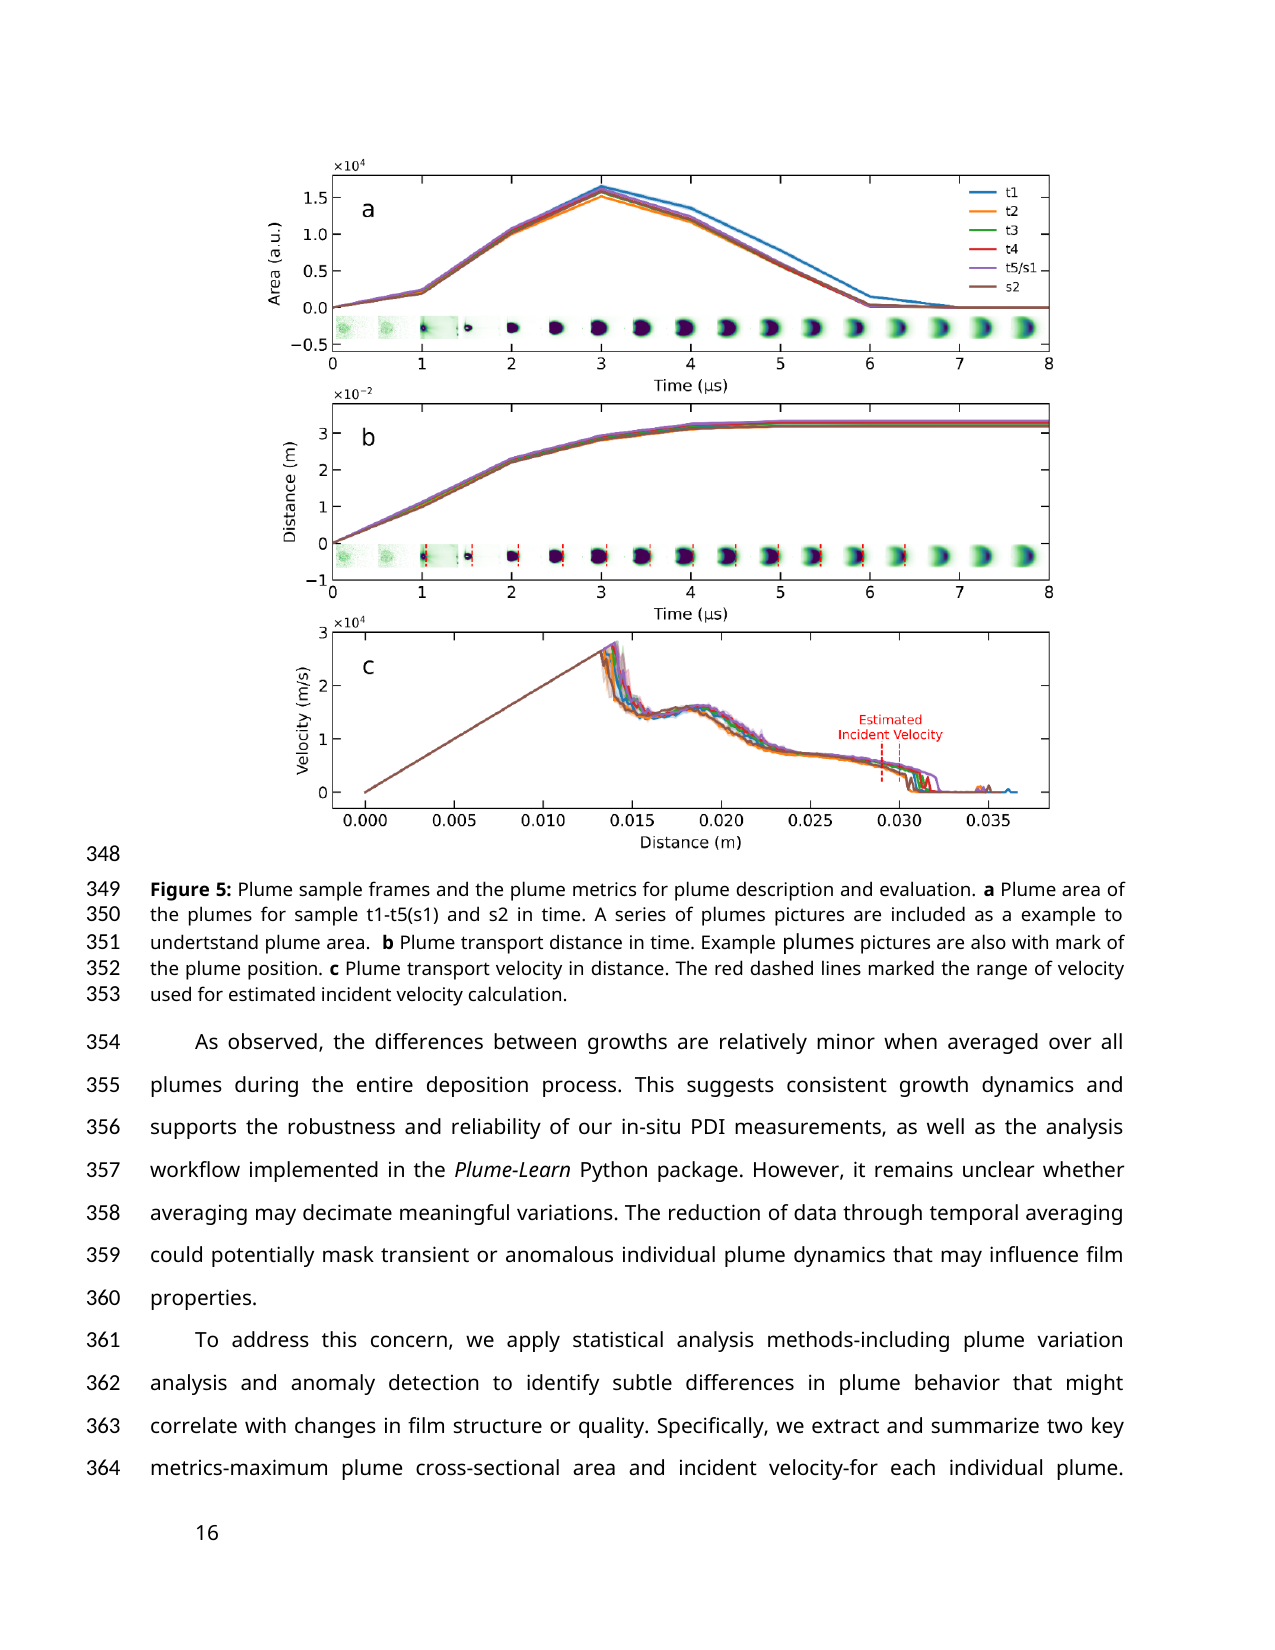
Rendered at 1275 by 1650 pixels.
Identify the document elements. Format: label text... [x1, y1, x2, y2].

text As observed, the differences between growths are relatively minor when averaged over all plumes during the entire deposition process. This suggests consistent growth dynamics and supports the robustness and reliability of our in-situ PDI measurements, as well as the analysis workflow implemented in the Plume-Learn Python package. However, it remains unclear whether averaging may decimate meaningful variations. The reduction of data through temporal averaging could potentially mask transient or anomalous individual plume dynamics that may influence film properties. [150, 1027, 1125, 1311]
text Figure 5: Plume sample frames and the plume metrics for plume description and evaluation. a Plume area of the plumes for sample t1-t5(s1) and s2 in time. A series of plumes pictures are included as a example to undertstand plume area. b Plume transport distance in time. Example plumes pictures are also with mark of the plume position. c Plume transport velocity in distance. The red dashed lines marked the range of velocity used for estimated incident velocity calculation. [150, 876, 1125, 1006]
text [150, 1326, 1125, 1482]
picture [256, 150, 1064, 862]
